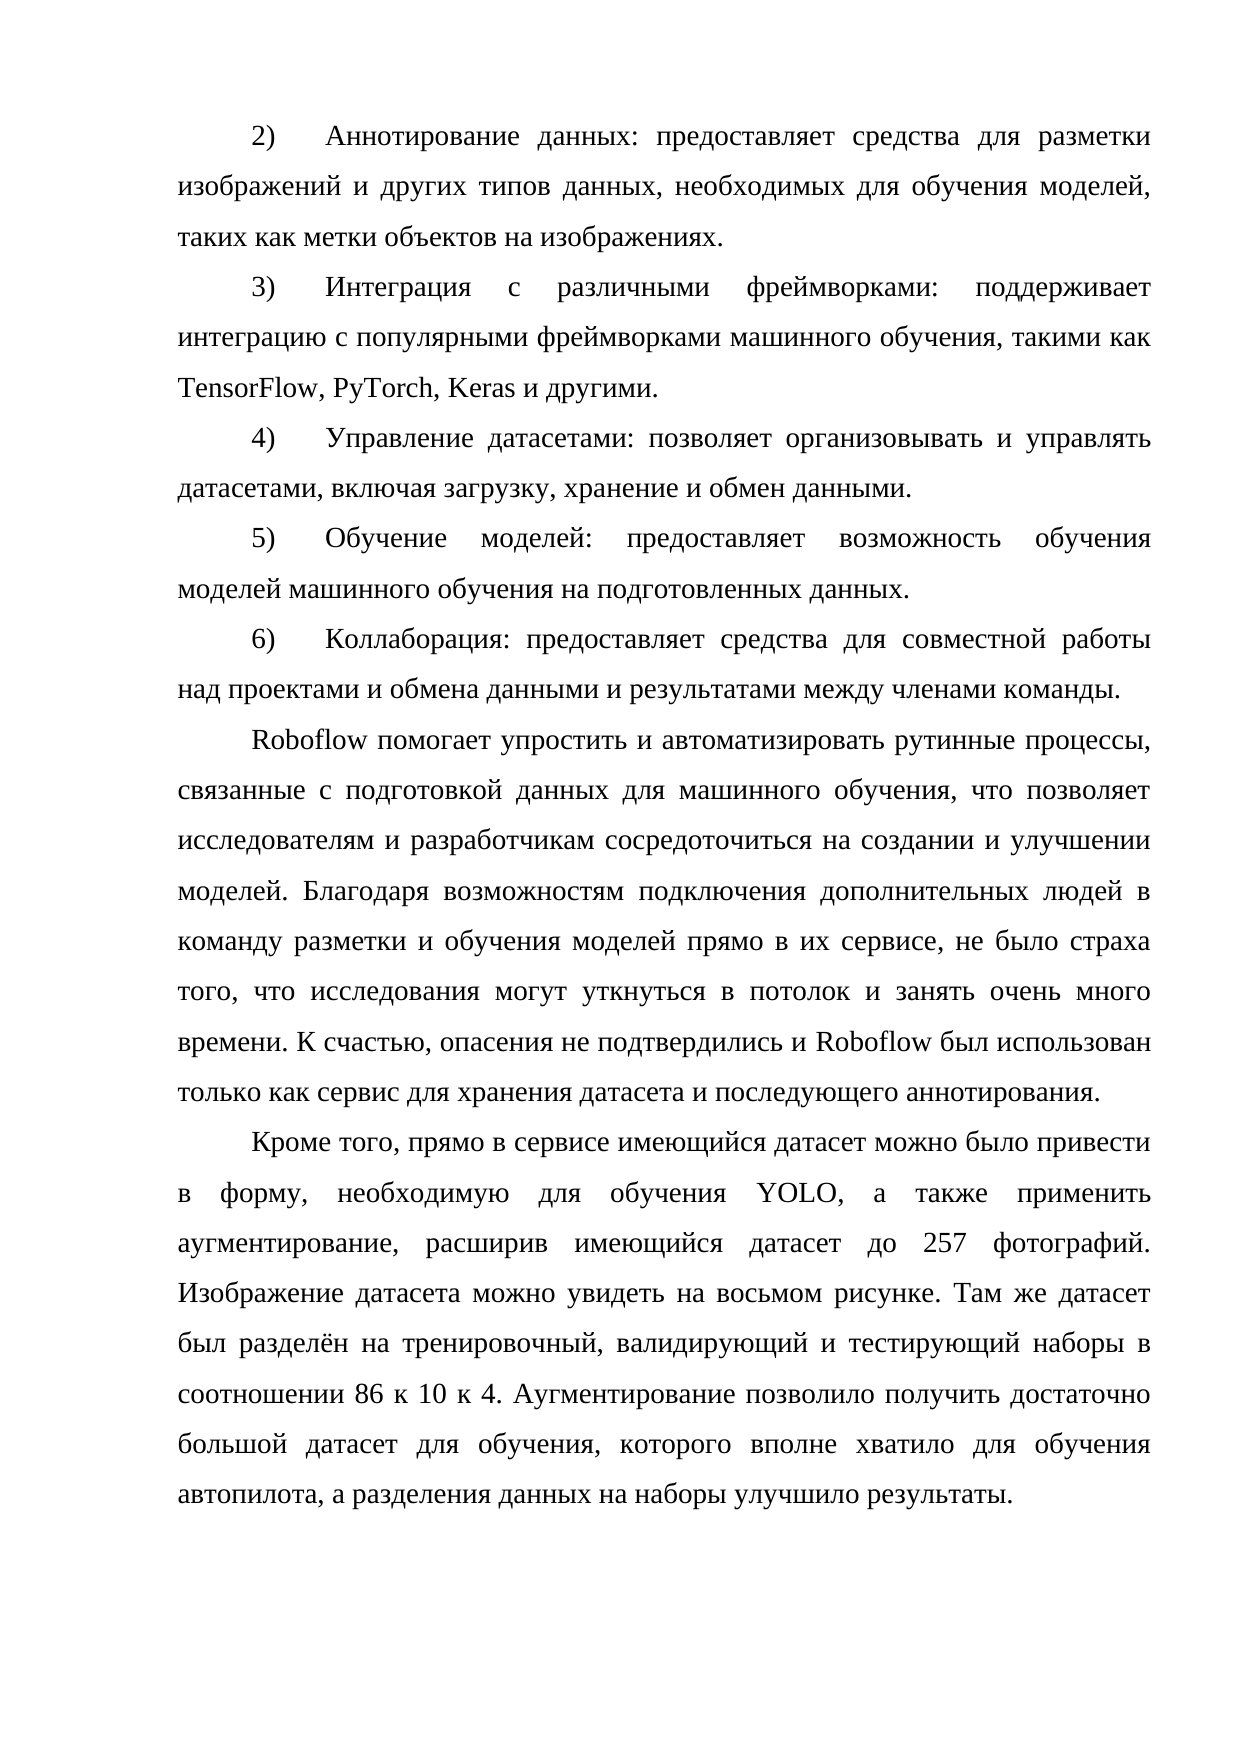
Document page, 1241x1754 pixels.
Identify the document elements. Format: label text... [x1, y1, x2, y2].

list Обучение моделей: предоставляет возможность обучения моделей машинного обучения на подготовленных данных. [177, 521, 1152, 604]
list Интеграция с различными фреймворками: поддерживает интеграцию с популярными фреймворками машинного обучения, такими как TensorFlow, PyTorch, Keras и другими. [177, 269, 1152, 403]
list Коллаборация: предоставляет средства для совместной работы над проектами и обмена данными и результатами между членами команды. [177, 621, 1152, 705]
list Аннотирование данных: предоставляет средства для разметки изображений и других типов данных, необходимых для обучения моделей, таких как метки объектов на изображениях. [177, 118, 1152, 252]
text Кроме того, прямо в сервисе имеющийся датасет можно было привести в форму, необходимую для обучения YOLO, а также применить аугментирование, расширив имеющийся датасет до 257 фотографий. Изображение датасета можно увидеть на восьмом рисунке. Там же датасет был разделён на тренировочный, валидирующий и тестирующий наборы в соотношении 86 к 10 к 4. Аугментирование позволило получить достаточно большой датасет для обучения, которого вполне хватило для обучения автопилота, а разделения данных на наборы улучшило результаты. [177, 1124, 1152, 1510]
list Управление датасетами: позволяет организовывать и управлять датасетами, включая загрузку, хранение и обмен данными. [177, 420, 1152, 504]
text Roboflow помогает упростить и автоматизировать рутинные процессы, связанные с подготовкой данных для машинного обучения, что позволяет исследователям и разработчикам сосредоточиться на создании и улучшении моделей. Благодаря возможностям подключения дополнительных людей в команду разметки и обучения моделей прямо в их сервисе, не было страха того, что исследования могут уткнуться в потолок и занять очень много времени. К счастью, опасения не подтвердились и Roboflow был использован только как сервис для хранения датасета и последующего аннотирования. [177, 722, 1152, 1108]
